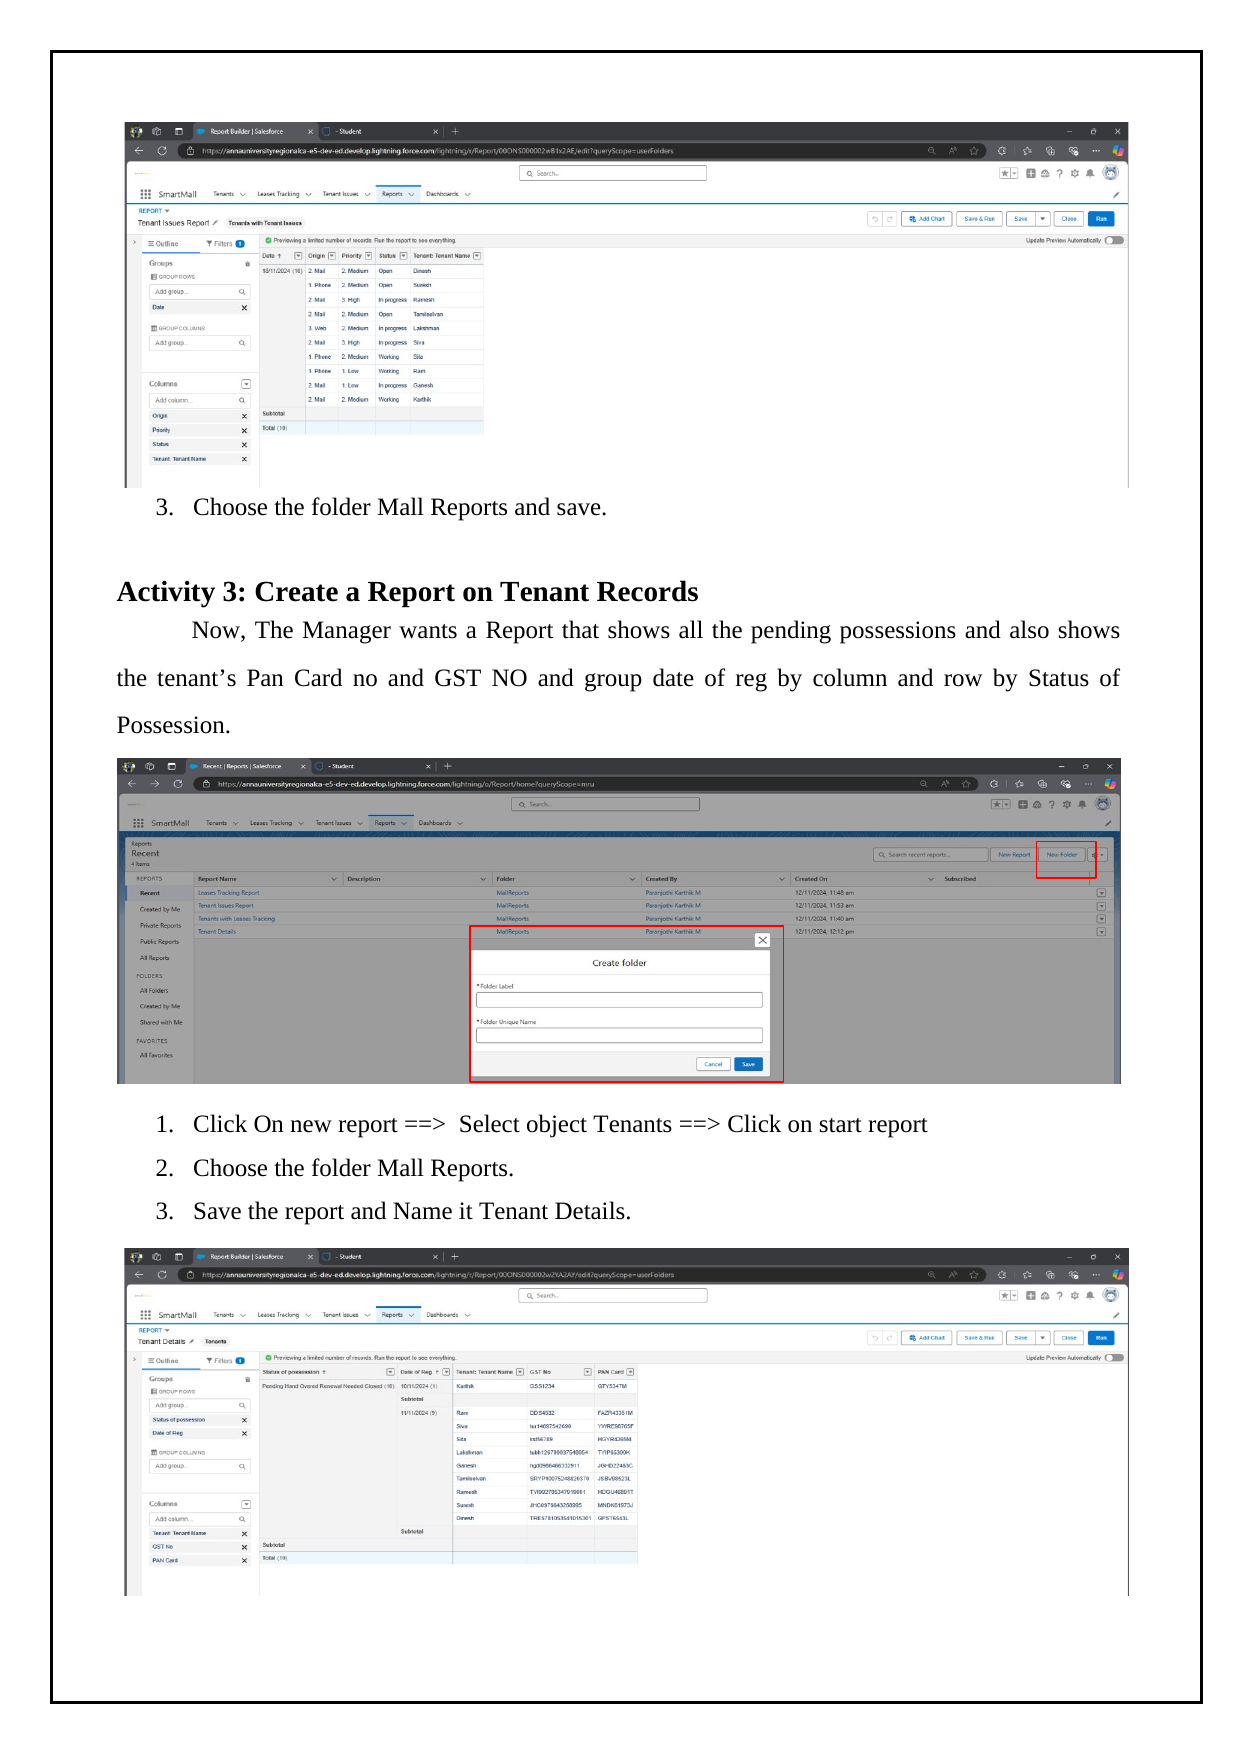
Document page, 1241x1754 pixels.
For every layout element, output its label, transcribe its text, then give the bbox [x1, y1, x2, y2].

picture [124, 1248, 1129, 1596]
picture [124, 122, 1129, 488]
text Now, The Manager wants a Report that shows all the pending possessions and also shows the tenant’s Pan Card no and GST NO and group date of reg by column and row by Status of Possession. [116, 615, 1122, 739]
list Save the report and Name it Tenant Details. [155, 1196, 1122, 1224]
list Choose the folder Mall Reports. [155, 1153, 1122, 1182]
list Click On new report ==> Select object Tenants ==> Click on start report [155, 1109, 1122, 1138]
picture [117, 758, 1121, 1084]
text Activity 3: Create a Report on Tenant Records [116, 574, 1185, 607]
list Choose the folder Mall Reports and save. [155, 492, 1122, 521]
